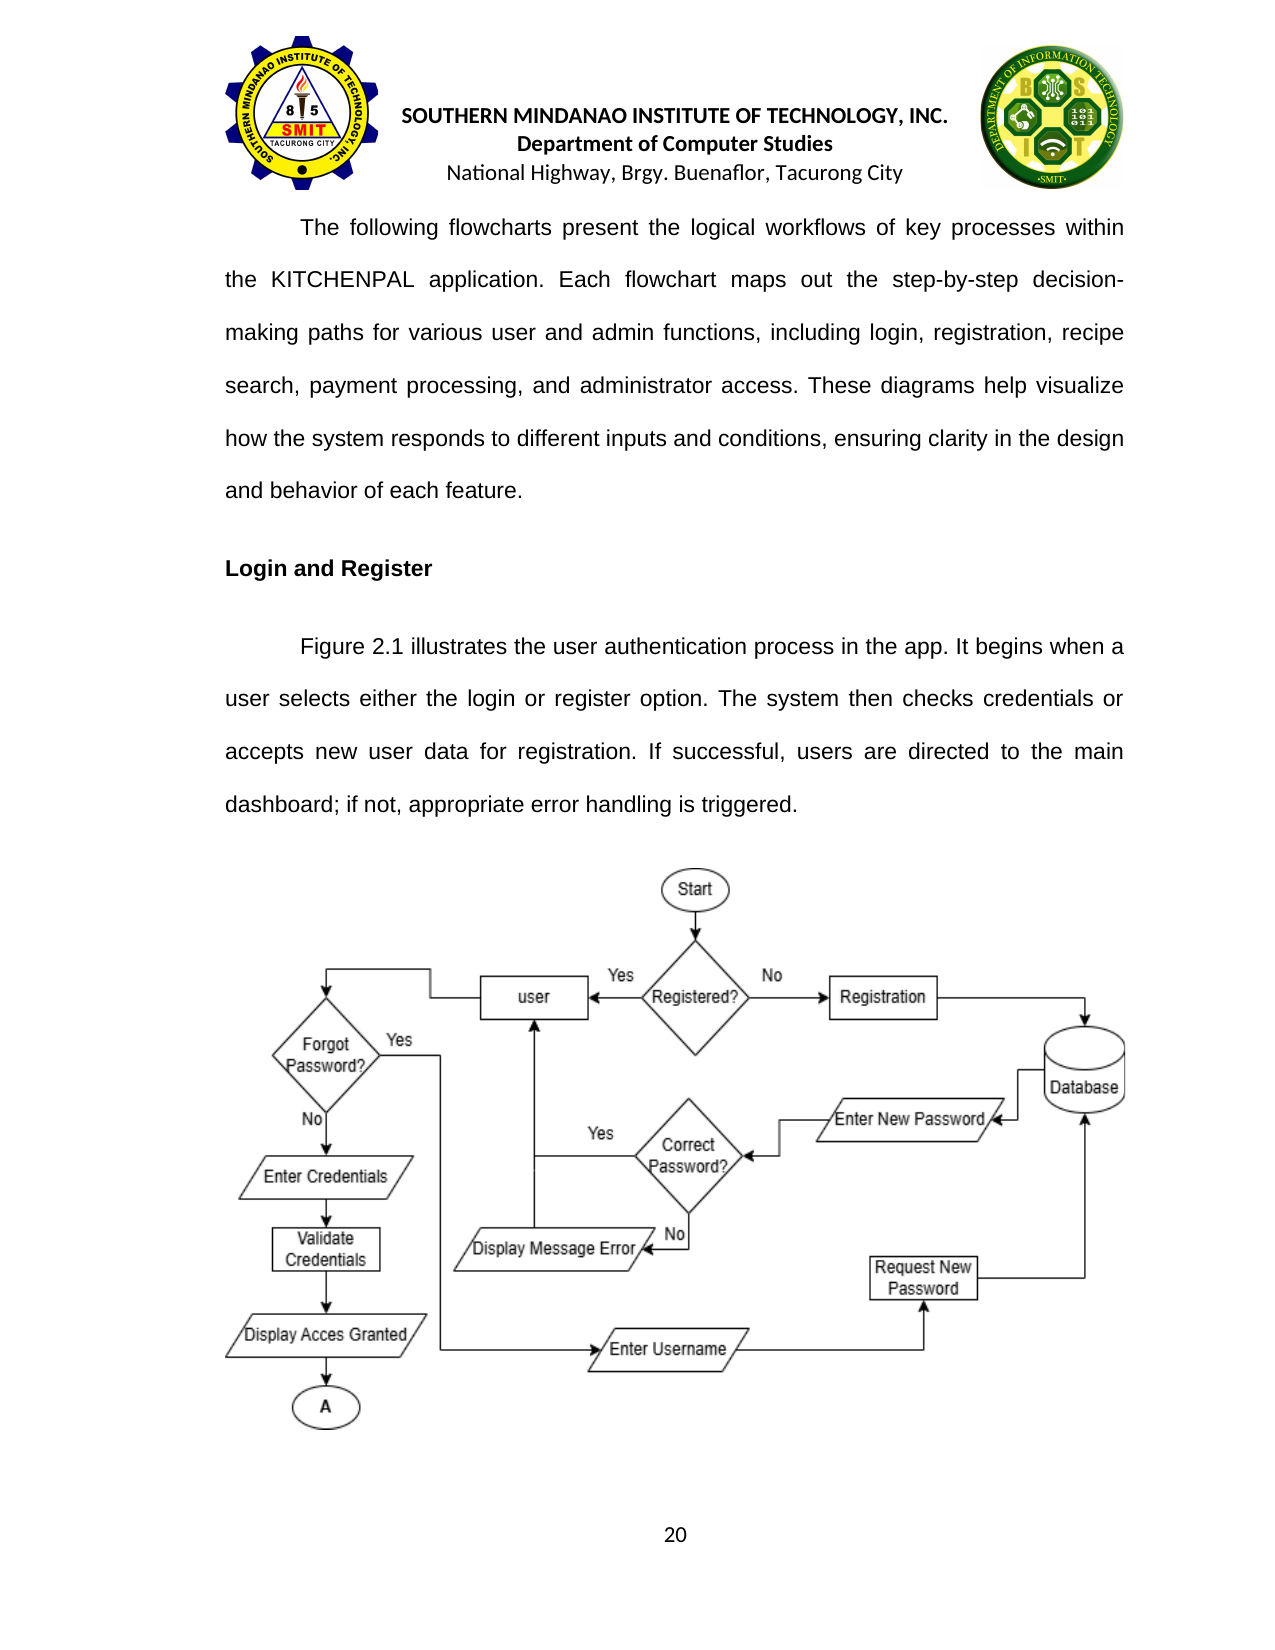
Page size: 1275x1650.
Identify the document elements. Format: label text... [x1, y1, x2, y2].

text Figure 2.1 illustrates the user authentication process in the app. It begins when a user selects either the login or register option. The system then checks credentials or accepts new user data for registration. If successful, users are directed to the main dashboard; if not, appropriate error handling is triggered. [225, 633, 1125, 817]
text The following flowcharts present the logical workflows of key processes within the KITCHENPAL application. Each flowchart maps out the step-by-step decision-making paths for various user and admin functions, including login, registration, recipe search, payment processing, and administrator access. These diagrams help visualize how the system responds to different inputs and conditions, ensuring clarity in the design and behavior of each feature. [225, 214, 1125, 503]
picture [225, 36, 379, 190]
text Login and Register [225, 555, 1125, 581]
picture [980, 45, 1124, 189]
picture [225, 868, 1125, 1430]
